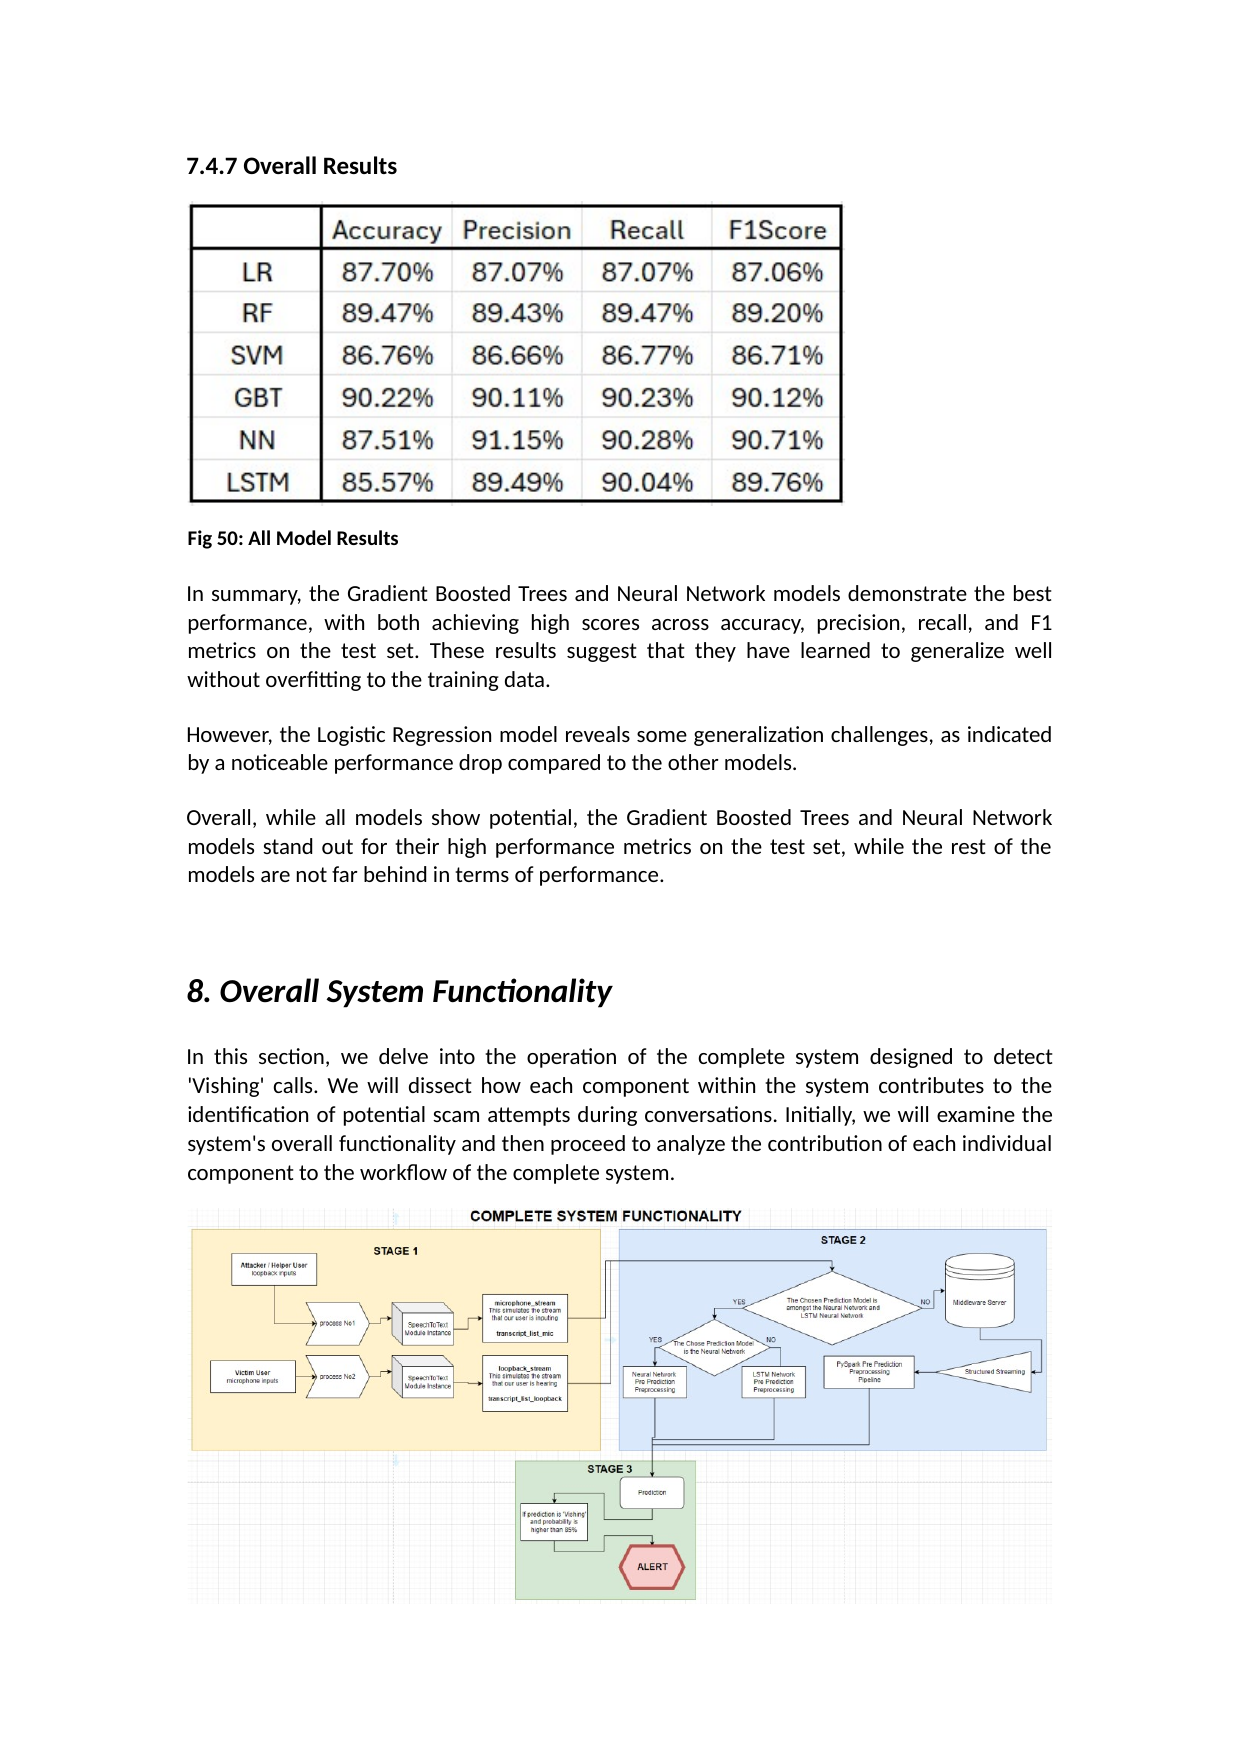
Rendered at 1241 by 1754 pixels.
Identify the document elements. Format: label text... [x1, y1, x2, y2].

text In summary, the Gradient Boosted Trees and Neural Network models demonstrate the best performance, with both achieving high scores across accuracy, precision, recall, and F1 metrics on the test set. These results suggest that they have learned to generalize well without overfitting to the training data. [186, 579, 1054, 693]
subtitle 8. Overall System Functionality [186, 970, 1129, 1011]
picture [187, 1208, 1053, 1604]
picture [187, 201, 846, 506]
text Overall, while all models show potential, the Gradient Boosted Trees and Neural Network models stand out for their high performance metrics on the test set, while the rest of the models are not far behind in terms of performance. [186, 803, 1054, 889]
text However, the Logistic Regression model reveals some generalization challenges, as indicated by a noticeable performance drop compared to the other models. [186, 720, 1054, 777]
subtitle Fig 50: All Model Results [187, 525, 1052, 550]
subtitle 7.4.7 Overall Results [186, 150, 1129, 181]
text In this section, we delve into the operation of the complete system designed to detect 'Vishing' calls. We will dissect how each component within the system contributes to the identification of potential scam attempts during conversations. Initially, we will examine the system's overall functionality and then proceed to analyze the contribution of each individual component to the workflow of the complete system. [186, 1042, 1054, 1186]
